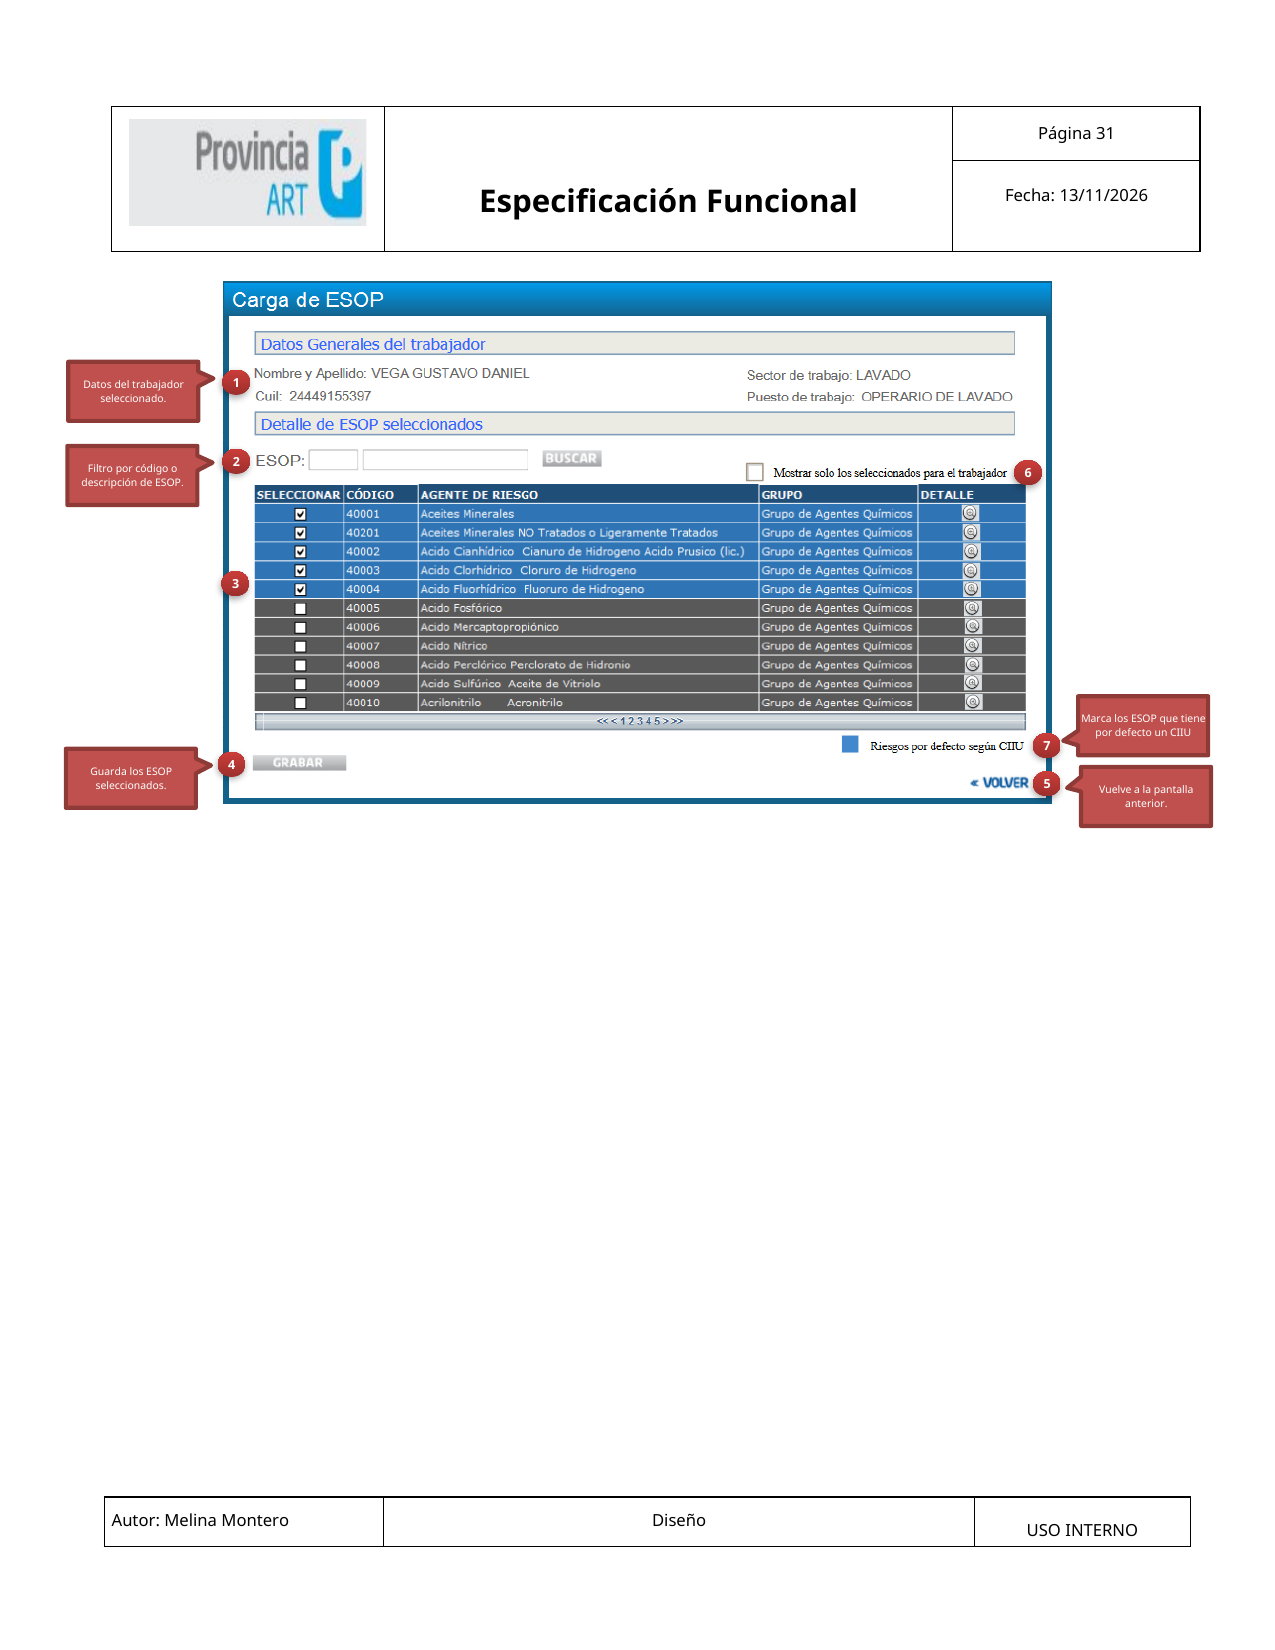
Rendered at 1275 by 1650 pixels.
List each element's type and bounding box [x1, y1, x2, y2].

picture [221, 280, 1055, 806]
picture [129, 119, 367, 226]
